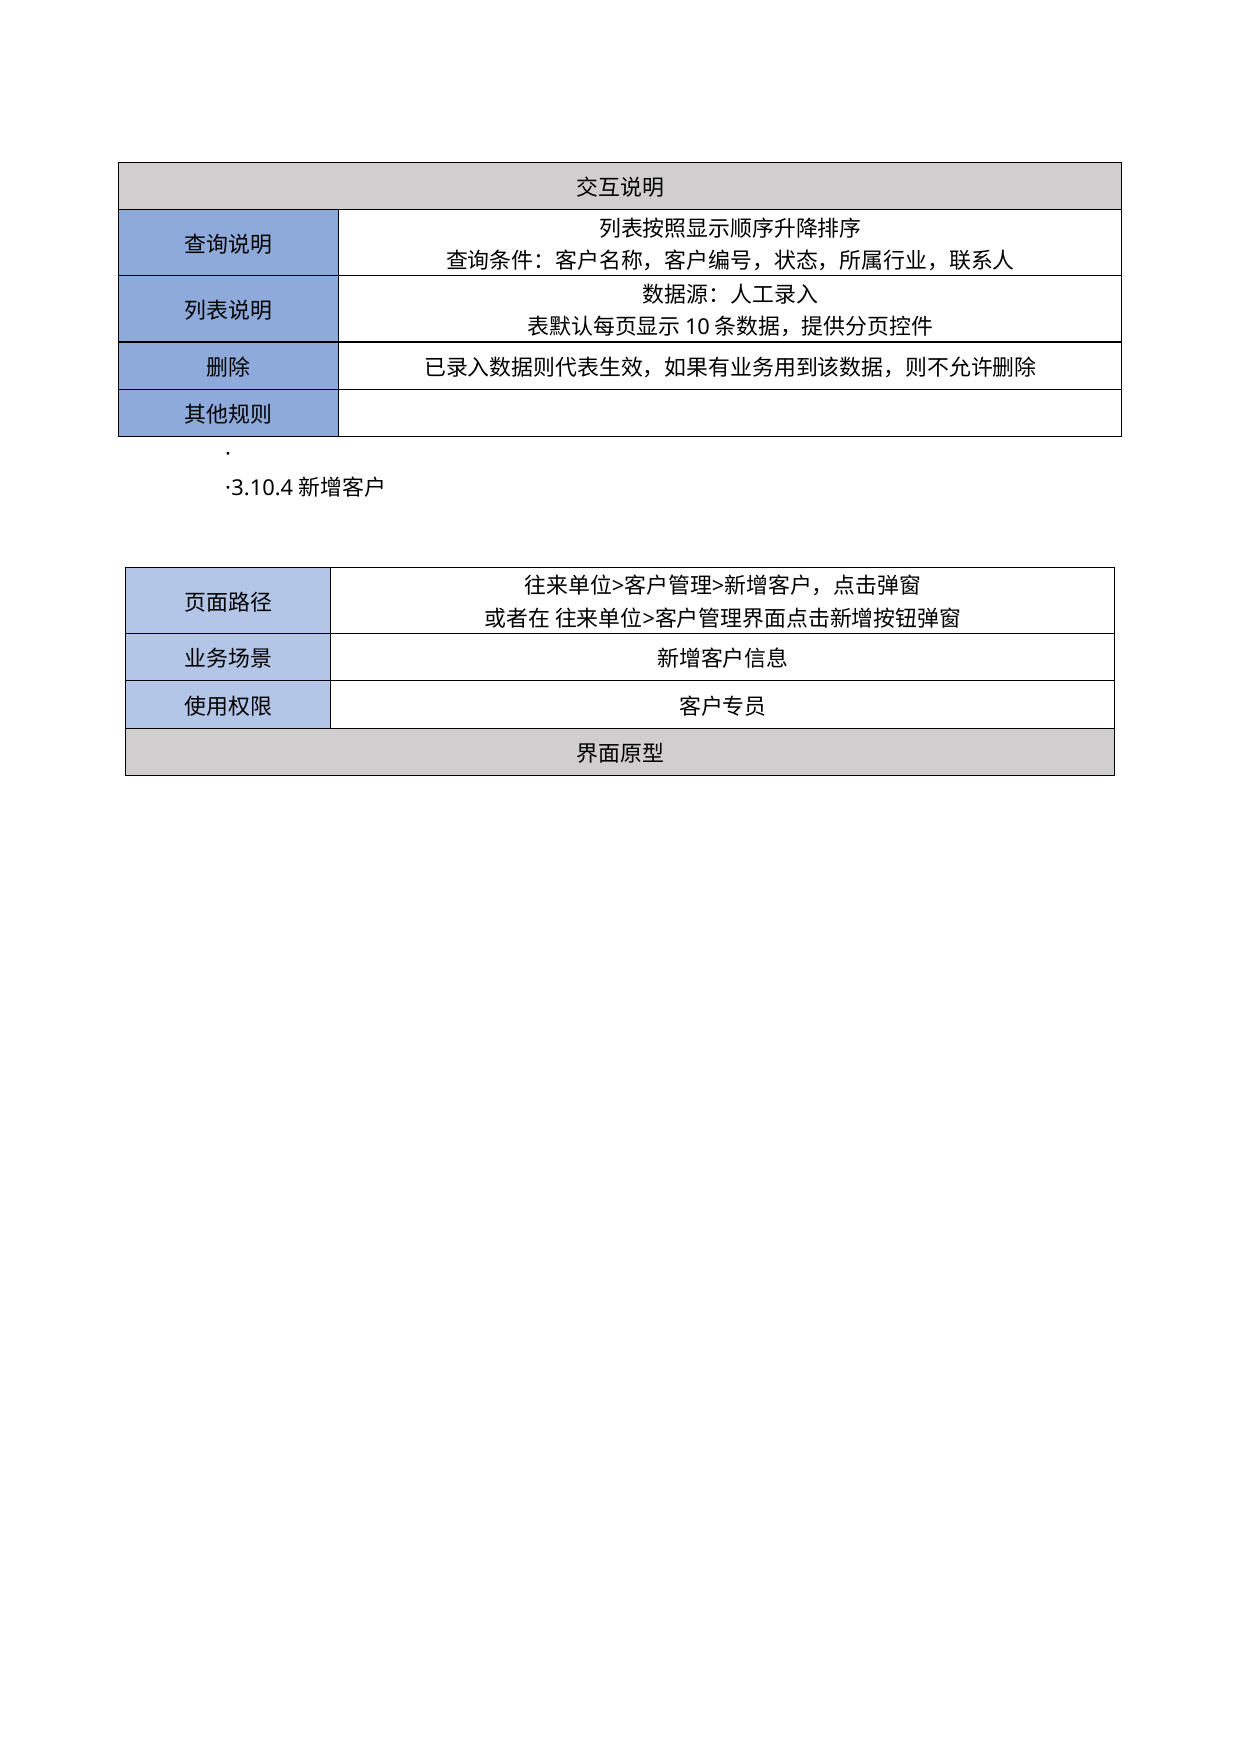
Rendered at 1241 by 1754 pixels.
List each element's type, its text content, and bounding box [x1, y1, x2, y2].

table_header 往来单位>客户管理>新增客户，点击弹窗 或者在 往来单位>客户管理界面点击新增按钮弹窗 [331, 568, 1114, 633]
table_cell 列表说明 [119, 276, 338, 341]
table_cell 新增客户信息 [331, 634, 1114, 680]
table_cell 业务场景 [126, 634, 330, 680]
list 3.10.4 新增客户 [225, 469, 1053, 502]
table_cell 客户专员 [331, 681, 1114, 728]
table_cell 已录入数据则代表生效，如果有业务用到该数据，则不允许删除 [339, 343, 1121, 389]
table_cell 使用权限 [126, 681, 330, 728]
table_cell 列表按照显示顺序升降排序 查询条件：客户名称，客户编号，状态，所属行业，联系人 [339, 210, 1121, 275]
table_cell 查询说明 [119, 210, 338, 275]
table_cell [339, 390, 1121, 436]
table_header 页面路径 [126, 568, 330, 633]
table_cell 其他规则 [119, 390, 338, 436]
table_cell 界面原型 [126, 729, 1114, 775]
table_cell 数据源：人工录入 表默认每页显示10条数据，提供分页控件 [339, 276, 1121, 341]
table_header 交互说明 [119, 163, 1121, 209]
table_cell 删除 [119, 343, 338, 389]
